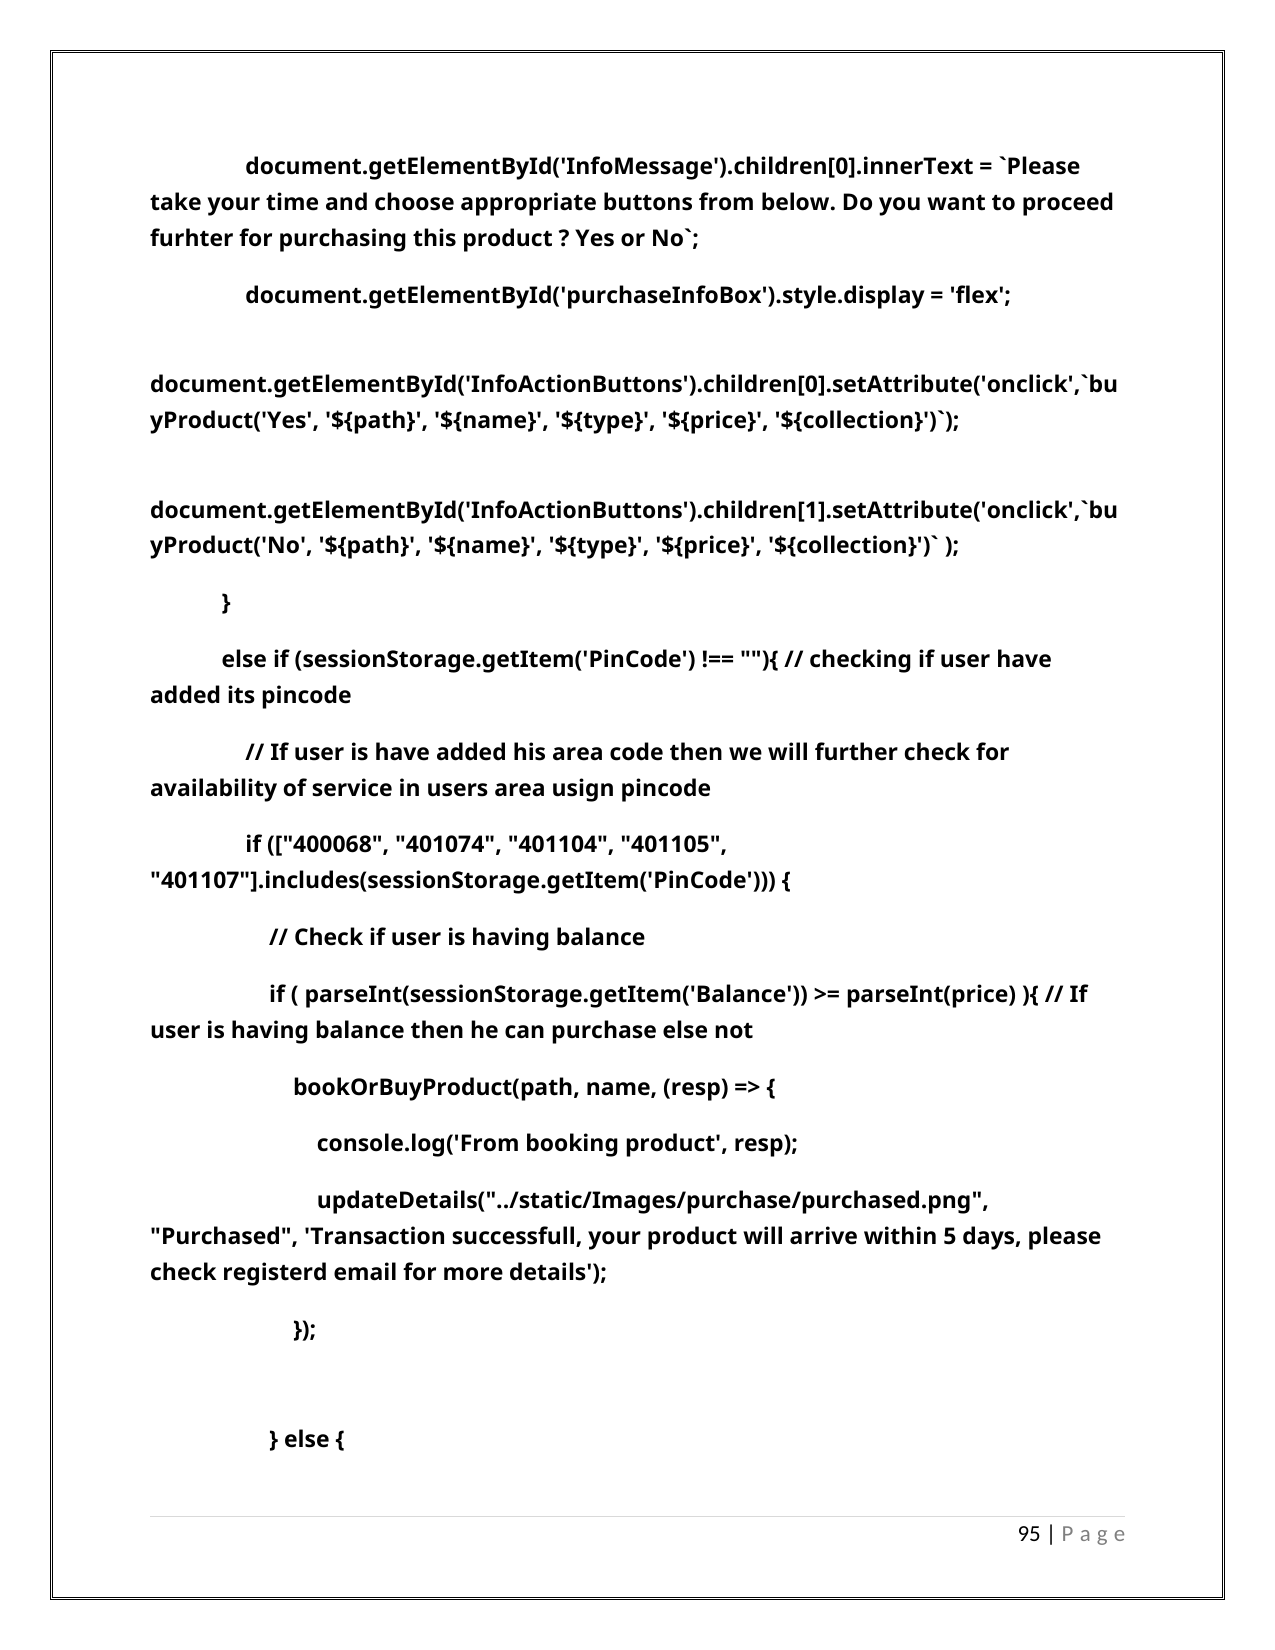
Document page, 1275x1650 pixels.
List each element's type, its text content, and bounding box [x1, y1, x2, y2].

text // Check if user is having balance [150, 921, 1125, 952]
text document.getElementById('InfoMessage').children[0].innerText = `Please take your time and choose appropriate buttons from below. Do you want to proceed furhter for purchasing this product ? Yes or No`; [150, 150, 1125, 253]
text if ( parseInt(sessionStorage.getItem('Balance')) >= parseInt(price) ){ // If user is having balance then he can purchase else not [150, 978, 1125, 1045]
text } [150, 586, 1125, 617]
text updateDetails("../static/Images/purchase/purchased.png", "Purchased", 'Transaction successfull, your product will arrive within 5 days, please check registerd email for more details'); [150, 1184, 1125, 1287]
text document.getElementById('InfoActionButtons').children[0].setAttribute('onclick',`buyProduct('Yes', '${path}', '${name}', '${type}', '${price}', '${collection}')`); [150, 335, 1125, 435]
text console.log('From booking product', resp); [150, 1127, 1125, 1159]
text } else { [150, 1423, 1125, 1454]
text document.getElementById('purchaseInfoBox').style.display = 'flex'; [150, 279, 1125, 310]
text bookOrBuyProduct(path, name, (resp) => { [150, 1071, 1125, 1102]
text else if (sessionStorage.getItem('PinCode') !== ""){ // checking if user have added its pincode [150, 643, 1125, 710]
text document.getElementById('InfoActionButtons').children[1].setAttribute('onclick',`buyProduct('No', '${path}', '${name}', '${type}', '${price}', '${collection}')` ); [150, 461, 1125, 561]
text // If user is have added his area code then we will further check for availability of service in users area usign pincode [150, 736, 1125, 803]
text }); [150, 1313, 1125, 1344]
text if (["400068", "401074", "401104", "401105", "401107"].includes(sessionStorage.getItem('PinCode'))) { [150, 828, 1125, 896]
